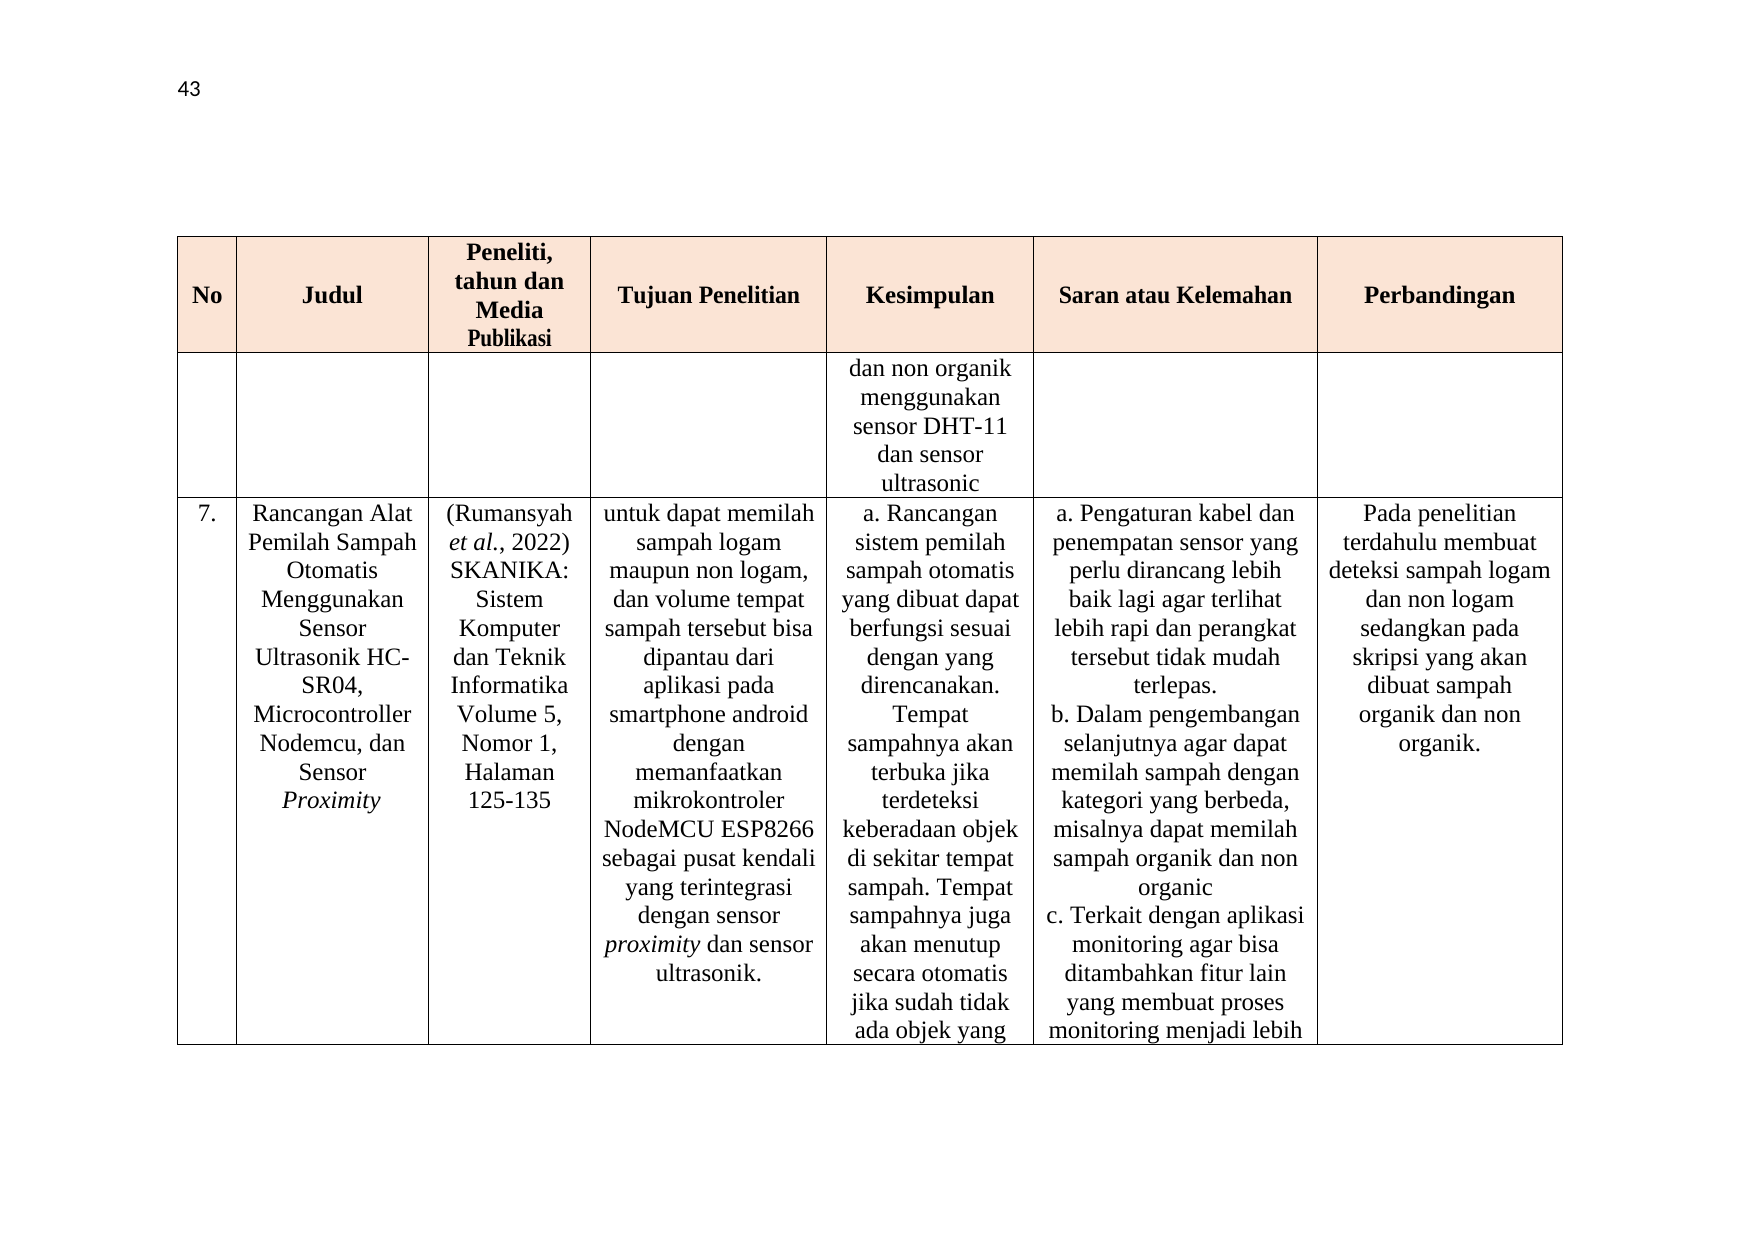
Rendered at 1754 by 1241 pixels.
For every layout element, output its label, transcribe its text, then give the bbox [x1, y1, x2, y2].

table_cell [1318, 353, 1562, 497]
table_header Kesimpulan [827, 237, 1033, 352]
table_header Tujuan Penelitian [591, 237, 826, 352]
table_header Judul [237, 237, 428, 352]
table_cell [1034, 353, 1317, 497]
table_header Saran atau Kelemahan [1034, 237, 1317, 352]
table_header No [178, 237, 236, 352]
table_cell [827, 353, 1033, 497]
table_cell 6. [178, 353, 236, 497]
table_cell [429, 353, 590, 497]
table_cell 7. [178, 498, 236, 1044]
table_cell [1034, 498, 1317, 1044]
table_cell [1318, 498, 1562, 1044]
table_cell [827, 498, 1033, 1044]
table_header Perbandingan [1318, 237, 1562, 352]
table_header Peneliti, tahun dan Media Publikasi [429, 237, 590, 352]
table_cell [591, 353, 826, 497]
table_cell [429, 498, 590, 1044]
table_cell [237, 353, 428, 497]
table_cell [591, 498, 826, 1044]
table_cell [237, 498, 428, 1044]
